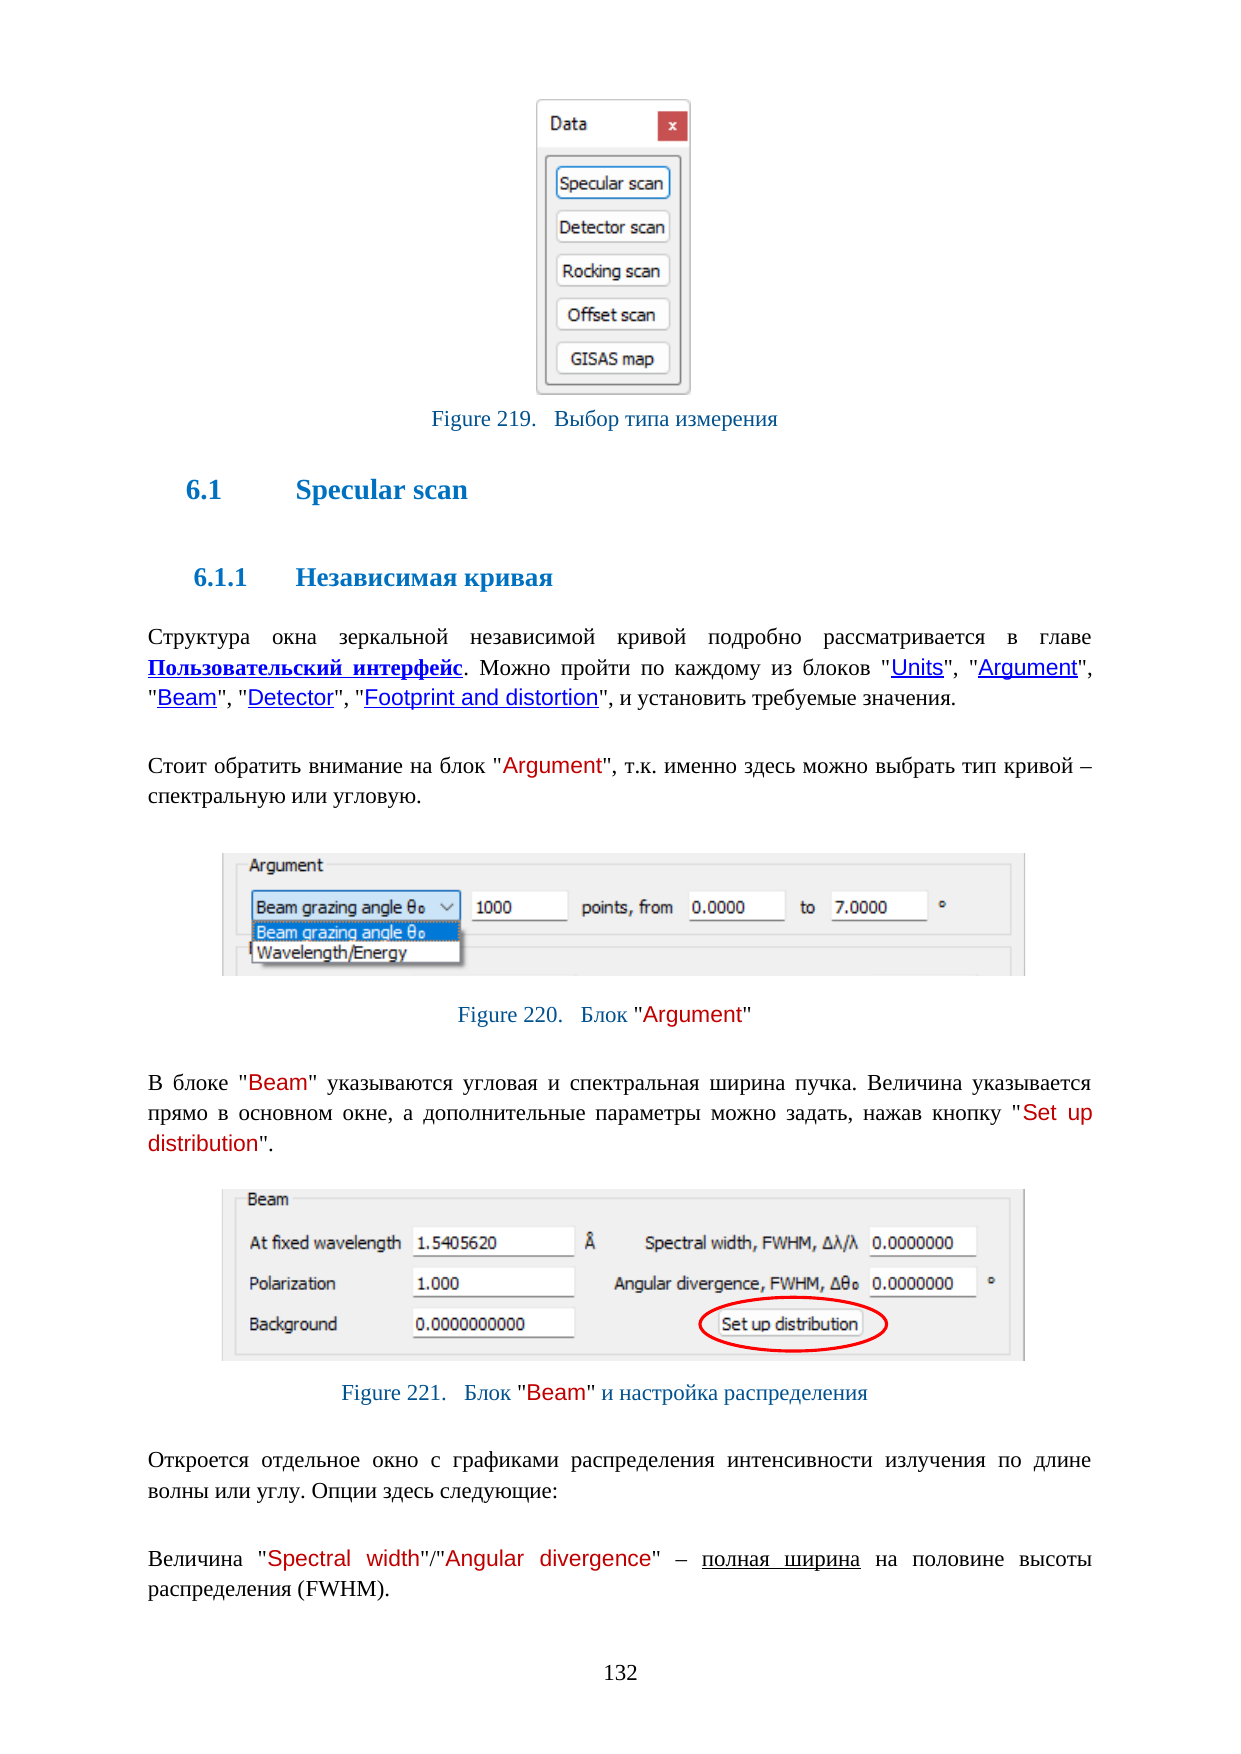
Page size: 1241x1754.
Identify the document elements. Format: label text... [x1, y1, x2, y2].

text Откроется отдельное окно с графиками распределения интенсивности излучения по длине волны или углу. Опции здесь следующие: [148, 1447, 1093, 1503]
text В блоке "Beam" указываются угловая и спектральная ширина пучка. Величина указывается прямо в основном окне, а дополнительные параметры можно задать, нажав кнопку "Set up distribution". [148, 1069, 1093, 1156]
picture [222, 853, 1026, 976]
subtitle Независимая кривая [193, 561, 1093, 592]
picture [536, 99, 691, 395]
list Выбор типа измерения [178, 133, 1093, 431]
subtitle Specular scan [155, 472, 1093, 506]
picture [221, 1189, 1025, 1361]
text Структура окна зеркальной независимой кривой подробно рассматривается в главе Пользовательский интерфейс. Можно пройти по каждому из блоков "Units", "Argument", "Beam", "Detector", "Footprint and distortion", и установить требуемые значения. [148, 623, 1093, 710]
text Величина "Spectral width"/"Angular divergence" – полная ширина на половине высоты распределения (FWHM). [148, 1544, 1093, 1601]
text Стоит обратить внимание на блок "Argument", т.к. именно здесь можно выбрать тип кривой – спектральную или угловую. [148, 752, 1093, 808]
